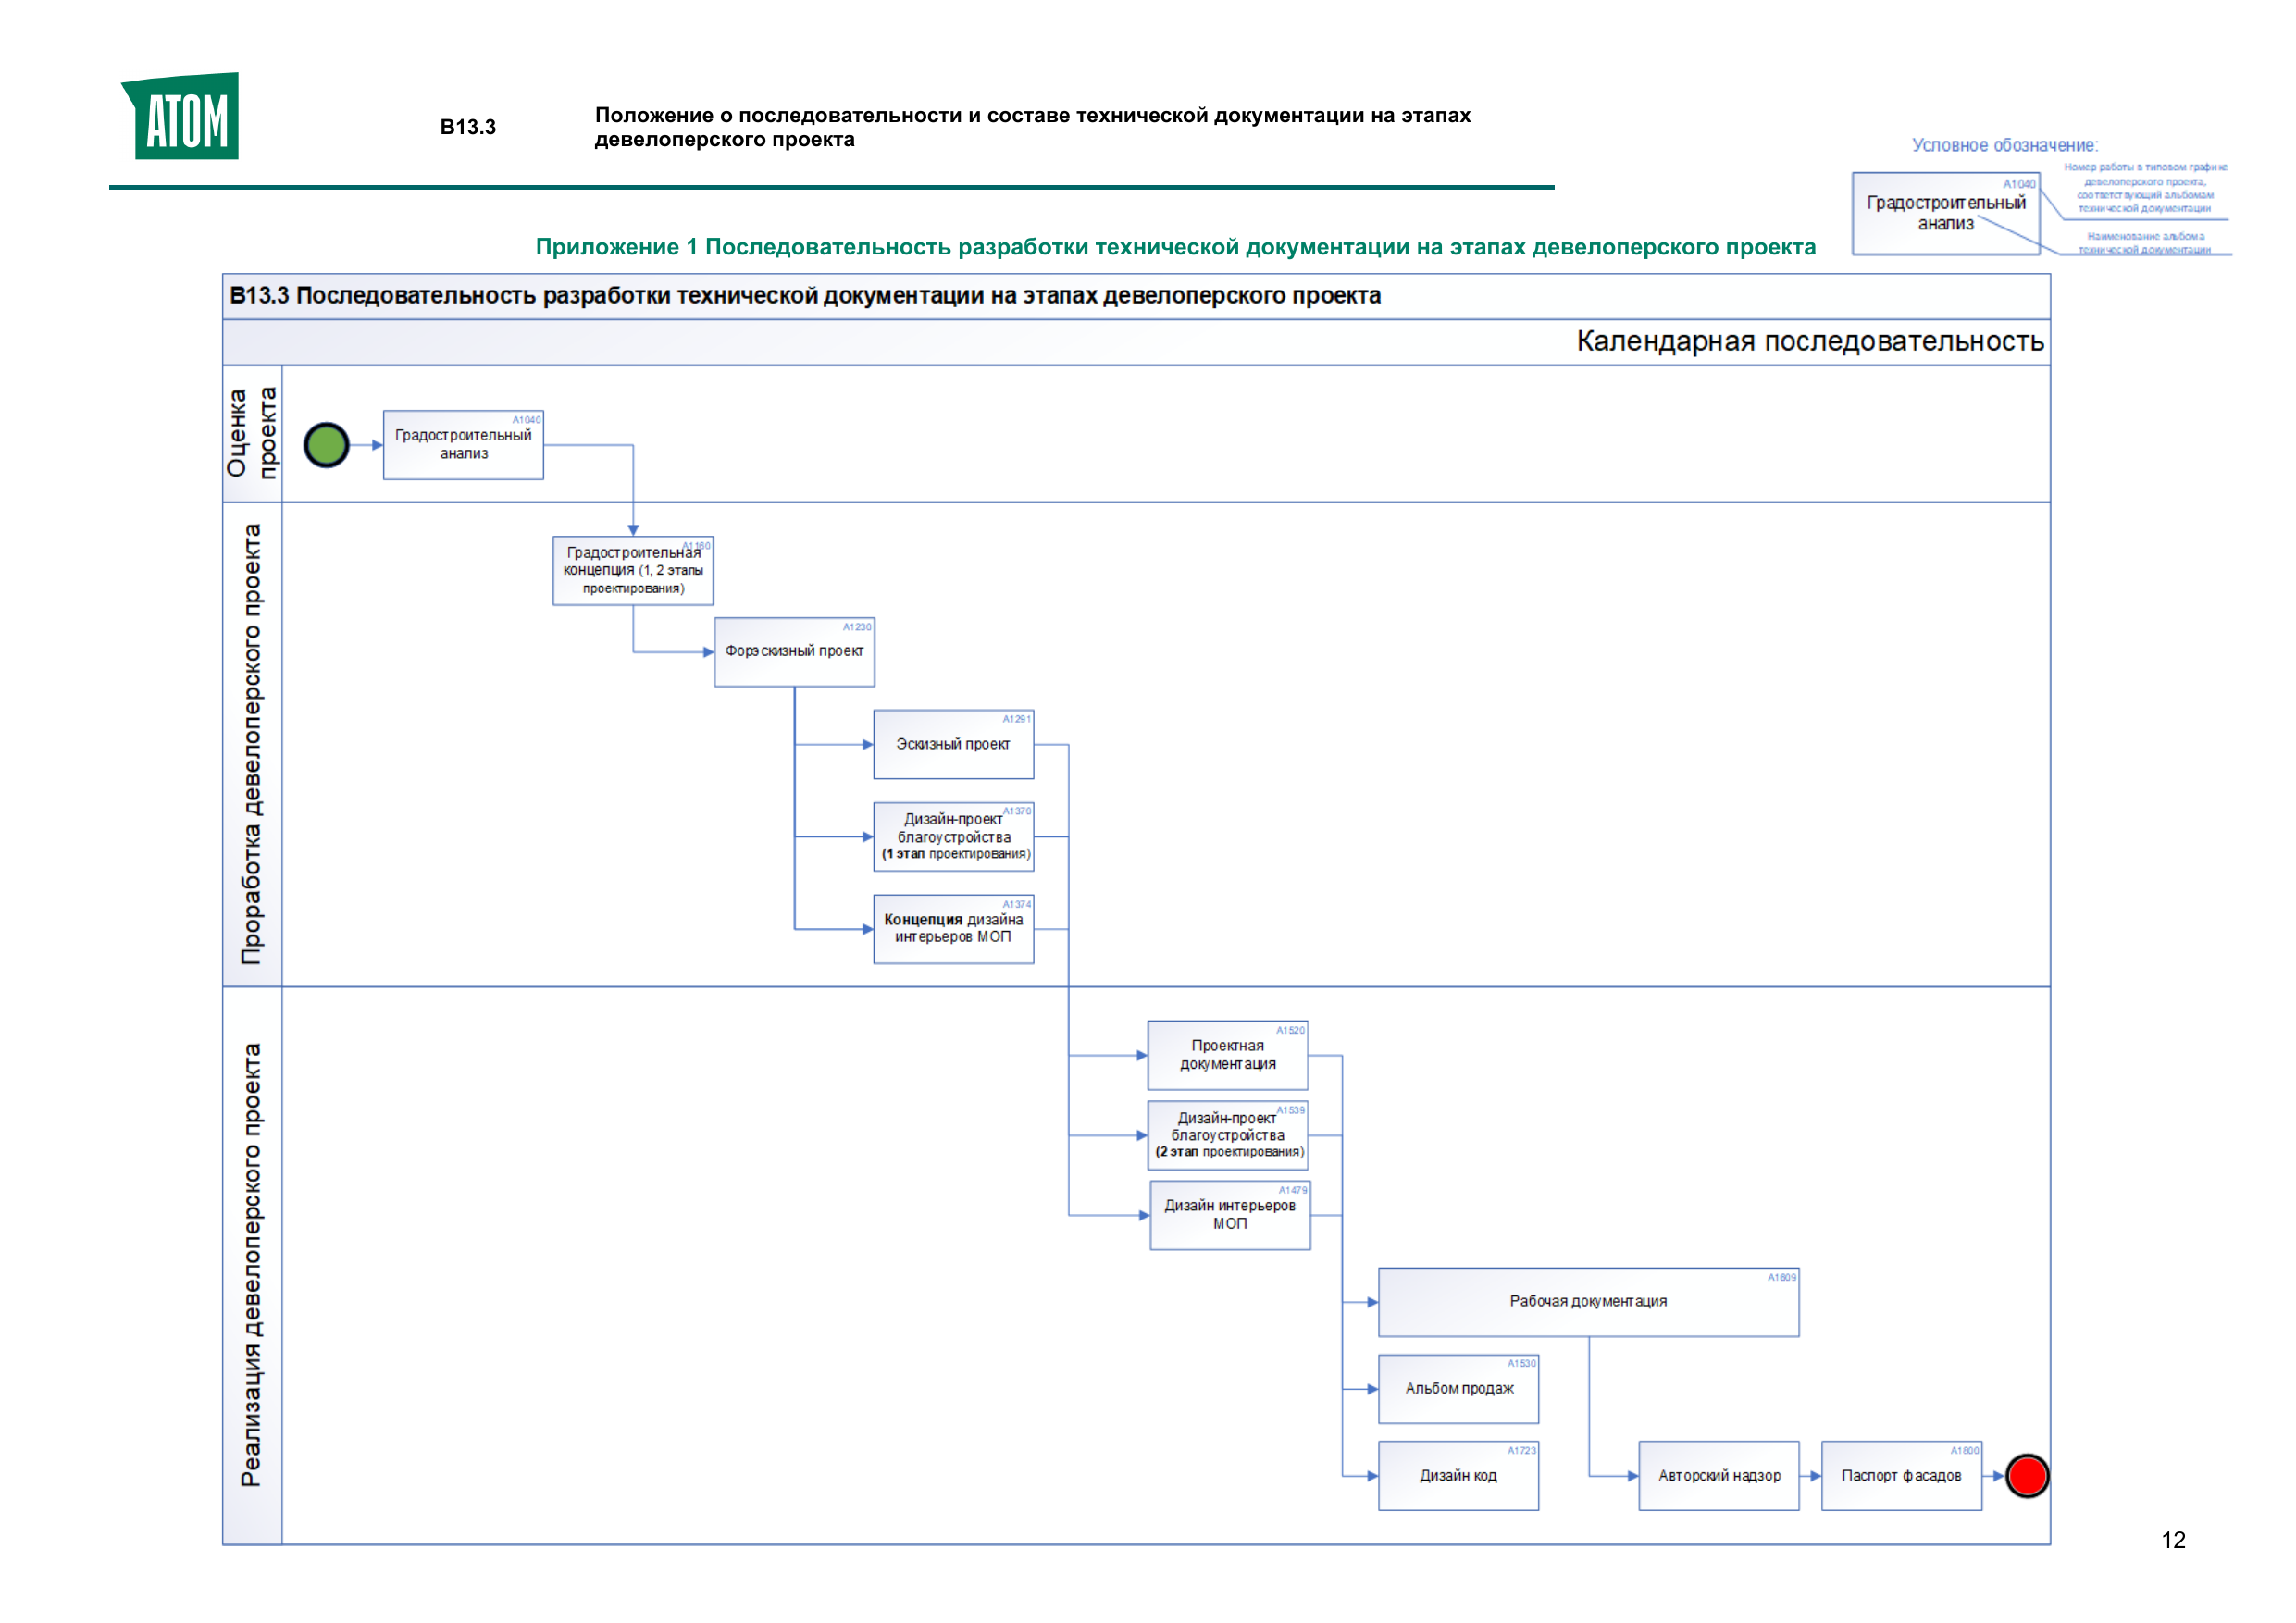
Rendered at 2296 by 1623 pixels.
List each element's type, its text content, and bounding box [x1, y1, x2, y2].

picture [119, 69, 242, 162]
subtitle Приложение 1 Последовательность разработки технической документации на этапах девелоперского проекта [109, 233, 1847, 260]
picture [1847, 130, 2241, 264]
picture [214, 272, 2060, 1546]
